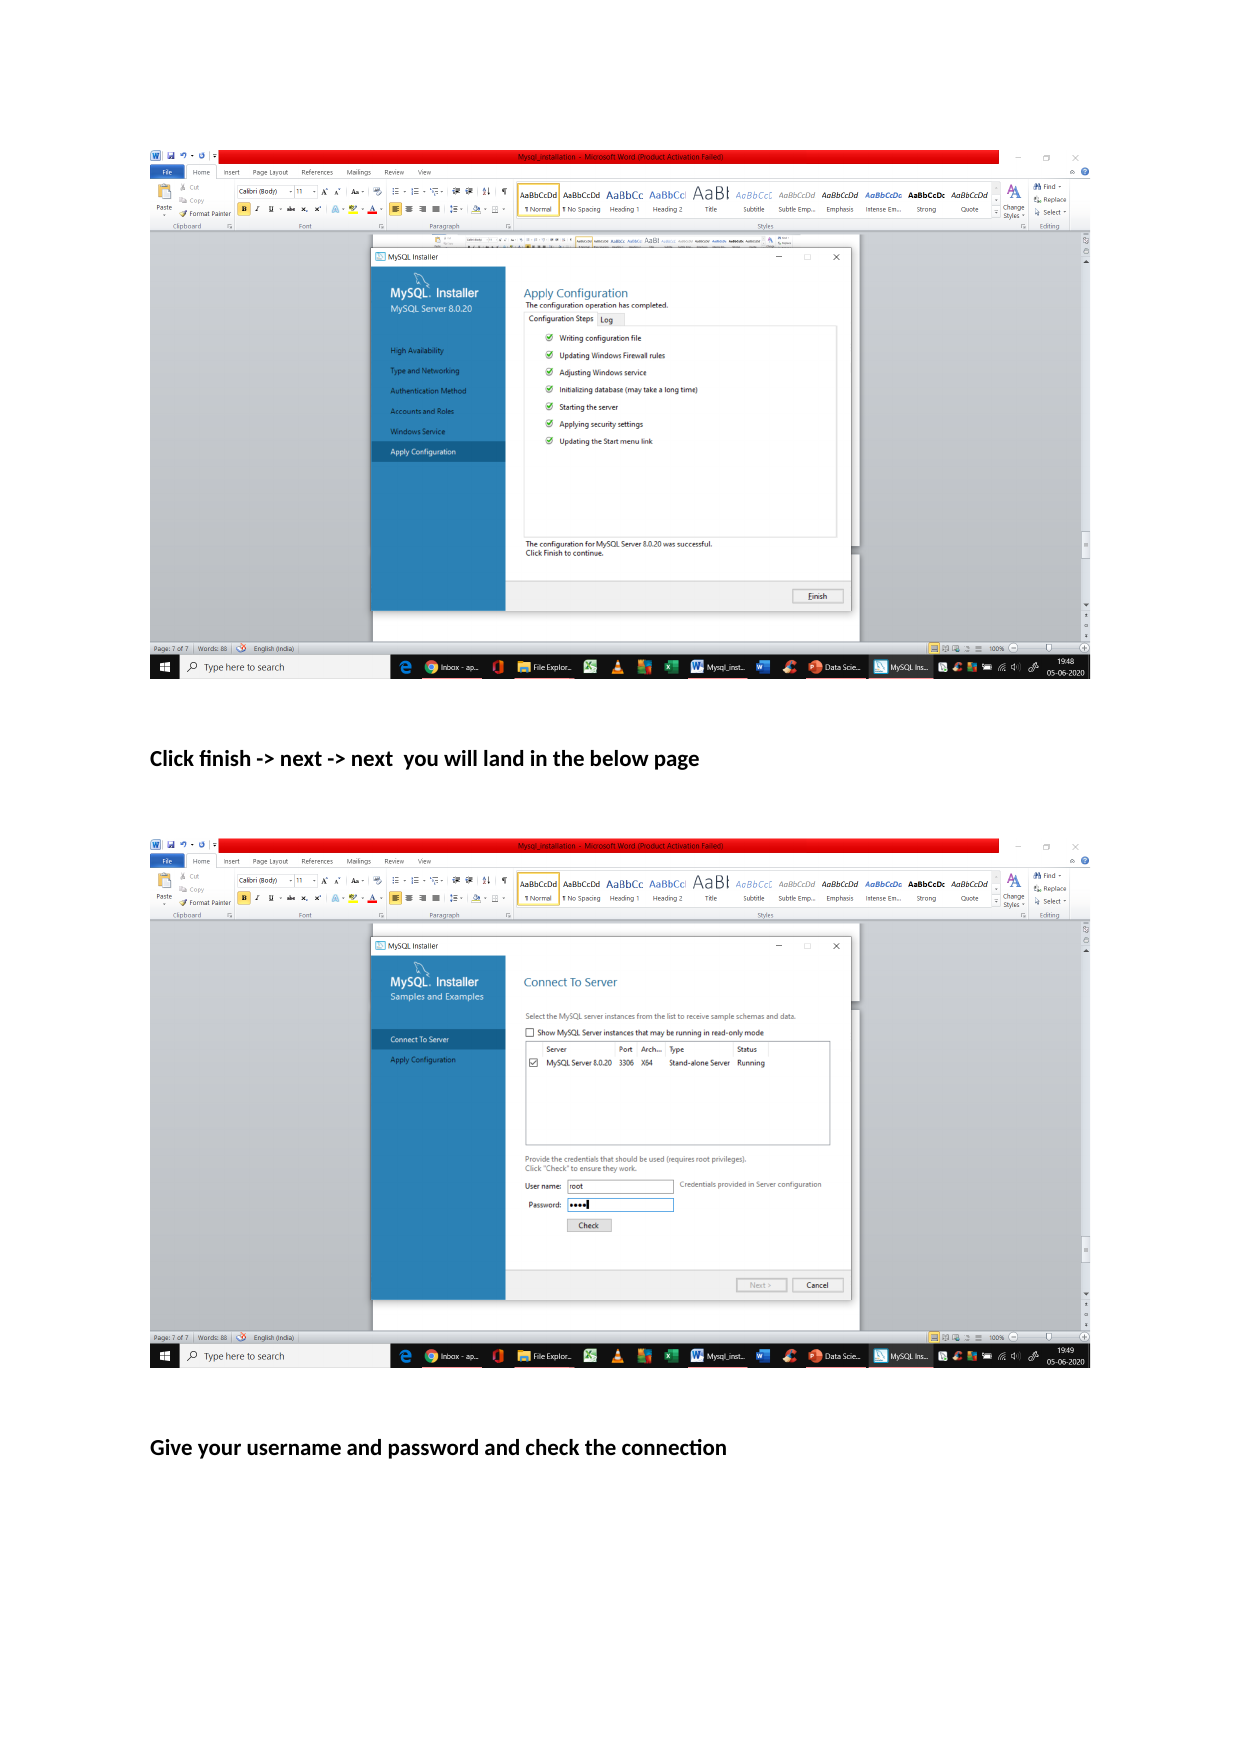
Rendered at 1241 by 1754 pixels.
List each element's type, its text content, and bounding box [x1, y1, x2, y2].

picture [150, 838, 1091, 1368]
text Click finish -> next -> next you will land in the below page [150, 744, 1090, 773]
picture [150, 150, 1091, 679]
text Give your username and password and check the connection [150, 1433, 1090, 1461]
